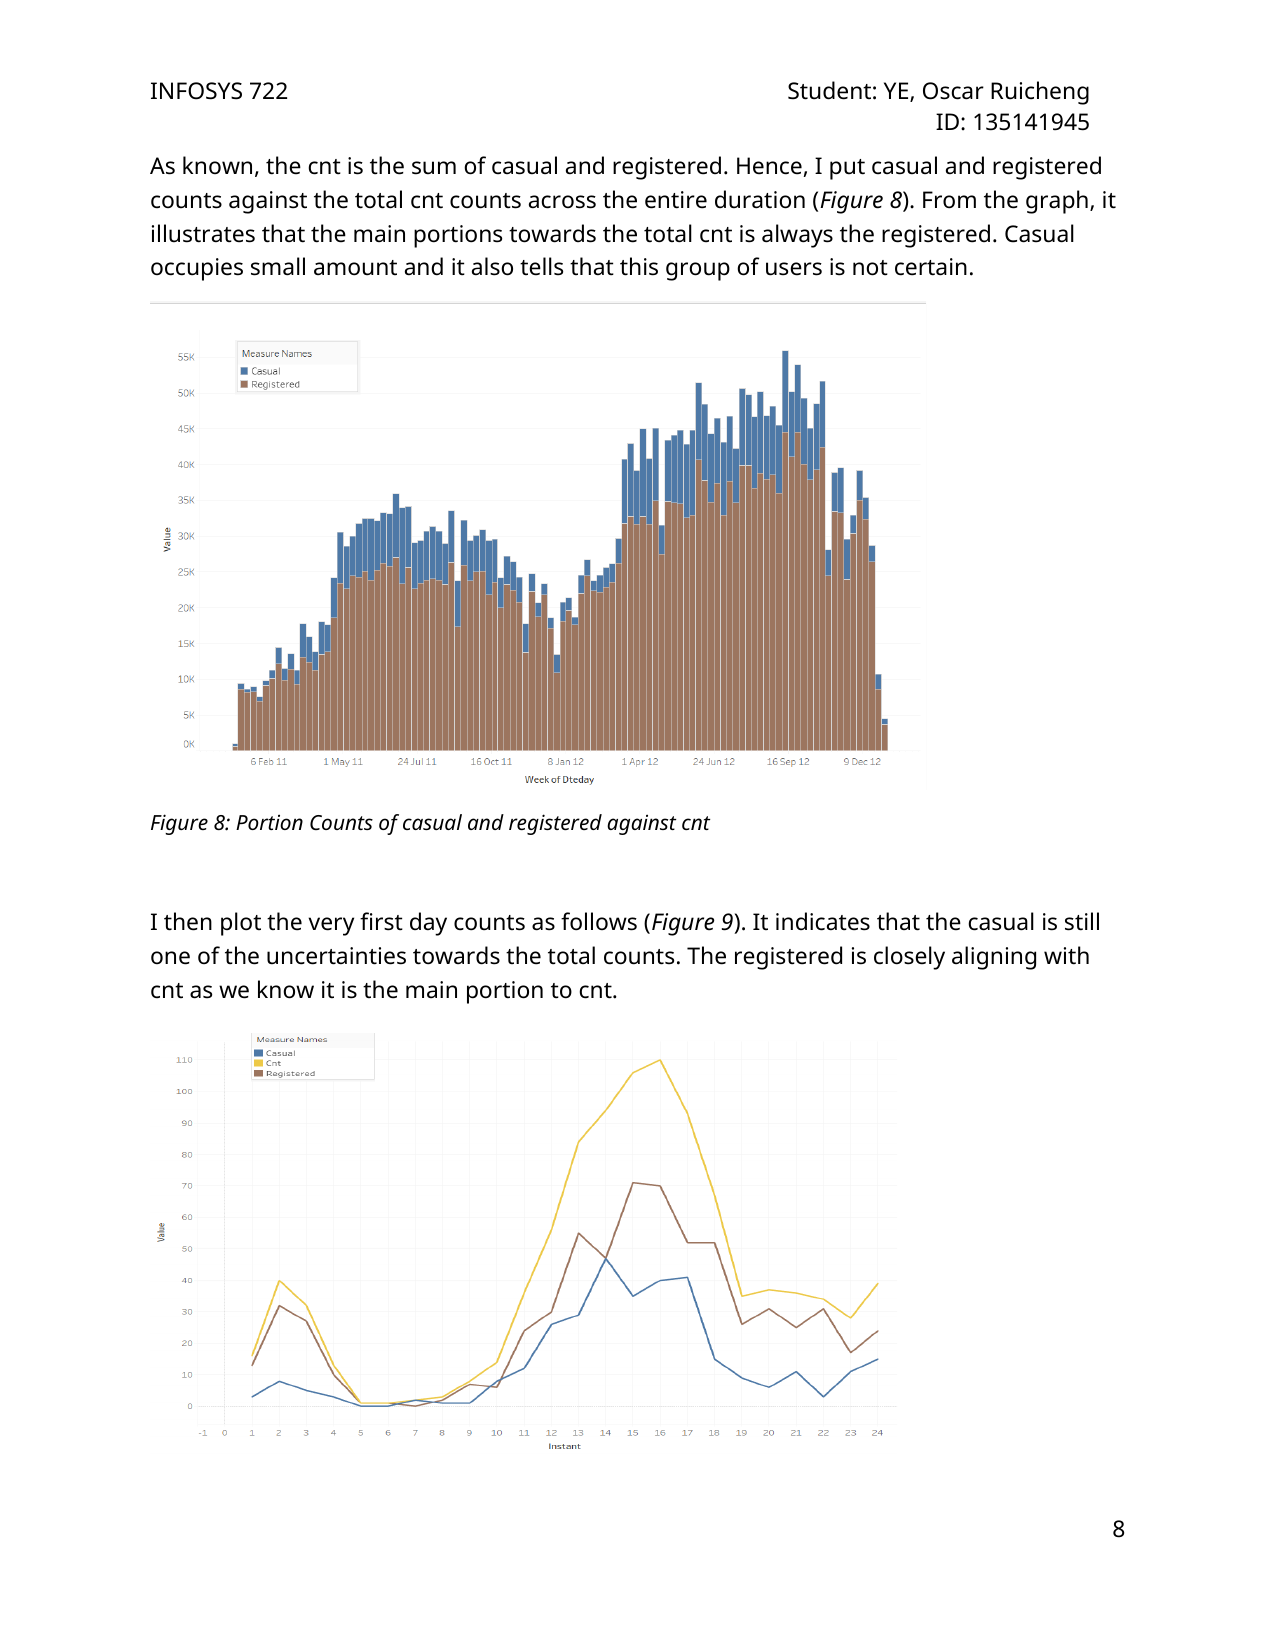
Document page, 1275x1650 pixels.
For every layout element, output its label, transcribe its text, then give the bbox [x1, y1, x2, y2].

text As known, the cnt is the sum of casual and registered. Hence, I put casual and registered counts against the total cnt counts across the entire duration (Figure 8). From the graph, it illustrates that the main portions towards the total cnt is always the registered. Casual occupies small amount and it also tells that this group of users is not certain. [150, 150, 1125, 282]
picture [150, 301, 927, 790]
text Figure 8: Portion Counts of casual and registered against cnt [150, 808, 1125, 837]
picture [150, 1023, 898, 1454]
text I then plot the very first day counts as follows (Figure 9). It indicates that the casual is still one of the uncertainties towards the total counts. The registered is closely aligning with cnt as we know it is the main portion to cnt. [150, 906, 1125, 1005]
